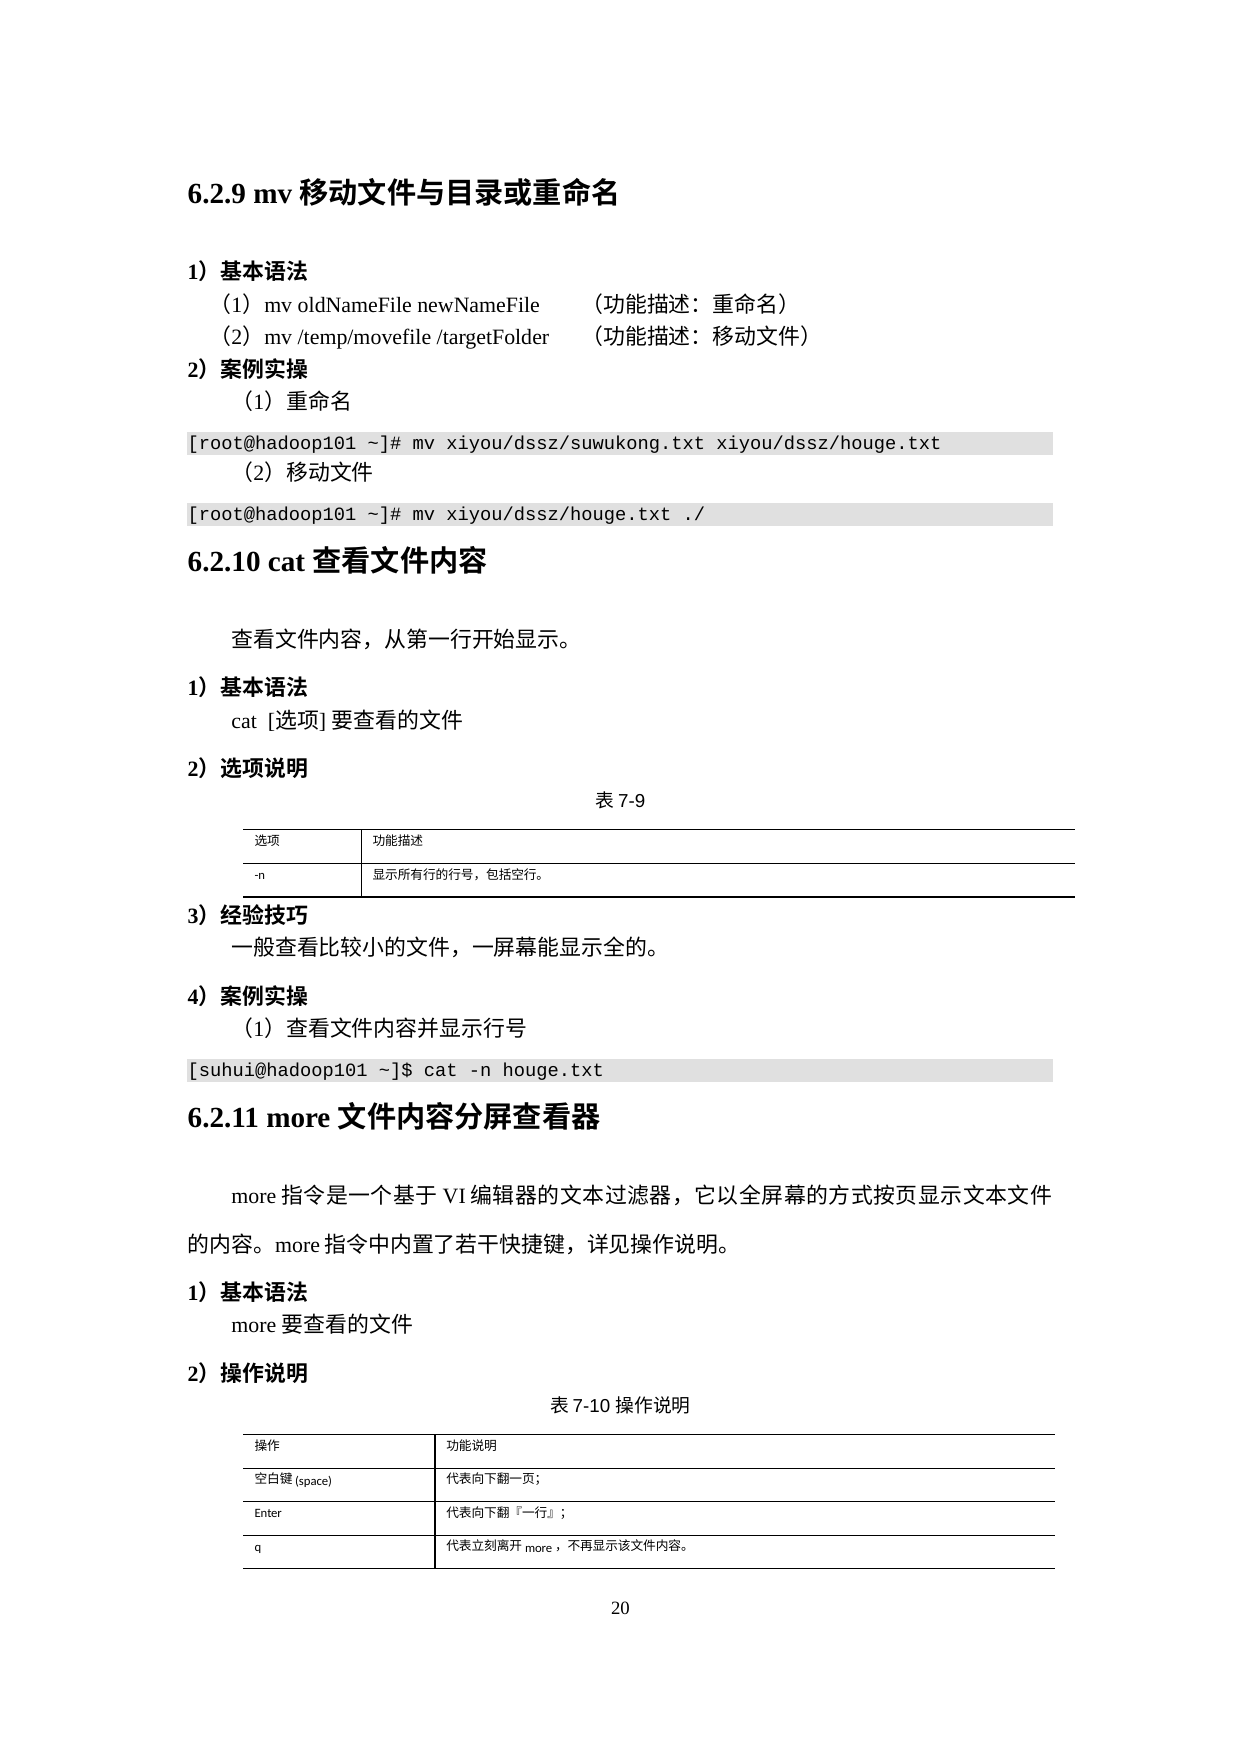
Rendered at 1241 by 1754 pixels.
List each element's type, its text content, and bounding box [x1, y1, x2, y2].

text （1）mv oldNameFile newNameFile （功能描述：重命名） [187, 286, 1053, 319]
table_cell 空白键 (space) [243, 1469, 434, 1501]
table_cell q [243, 1536, 434, 1568]
text [root@hadoop101 ~]# mv xiyou/dssz/suwukong.txt xiyou/dssz/houge.txt [187, 432, 1053, 455]
text [suhui@hadoop101 ~]$ cat -n houge.txt [187, 1059, 1053, 1082]
text （1）重命名 [187, 384, 1053, 416]
table_header 功能描述 [362, 830, 1075, 863]
table_cell 代表向下翻『一行』； [436, 1502, 1055, 1534]
text 表7-9 [187, 783, 1053, 816]
table_cell Enter [243, 1502, 434, 1534]
table_cell 显示所有行的行号，包括空行。 [362, 864, 1075, 896]
text 4）案例实操 [187, 978, 1053, 1011]
subtitle 6.2.11 more 文件内容分屏查看器 [187, 1082, 1053, 1147]
subtitle 6.2.10 cat 查看文件内容 [187, 526, 1053, 591]
text 2）操作说明 [187, 1355, 1053, 1388]
text 1）基本语法 [187, 1274, 1053, 1307]
table_header 选项 [243, 830, 361, 863]
text [root@hadoop101 ~]# mv xiyou/dssz/houge.txt ./ [187, 503, 1053, 526]
text cat [选项] 要查看的文件 [187, 702, 1053, 735]
text more指令是一个基于VI编辑器的文本过滤器，它以全屏幕的方式按页显示文本文件的内容。more指令中内置了若干快捷键，详见操作说明。 [187, 1177, 1053, 1259]
table_header 操作 [243, 1435, 434, 1467]
table_cell 代表向下翻一页； [436, 1469, 1055, 1501]
text more 要查看的文件 [187, 1307, 1053, 1339]
text （1）查看文件内容并显示行号 [187, 1011, 1053, 1043]
text 表7-10 操作说明 [187, 1388, 1053, 1420]
text 查看文件内容，从第一行开始显示。 [187, 622, 1053, 654]
subtitle 6.2.9 mv 移动文件与目录或重命名 [187, 158, 1053, 223]
text 一般查看比较小的文件，一屏幕能显示全的。 [187, 930, 1053, 962]
table_cell -n [243, 864, 361, 896]
table_header 功能说明 [436, 1435, 1055, 1467]
text 1）基本语法 [187, 670, 1053, 702]
text 1）基本语法 [187, 254, 1053, 286]
text （2）mv /temp/movefile /targetFolder （功能描述：移动文件） [187, 319, 1053, 351]
text 2）案例实操 [187, 351, 1053, 384]
text （2）移动文件 [187, 455, 1053, 487]
text 2）选项说明 [187, 751, 1053, 783]
table_cell 代表立刻离开 more ，不再显示该文件内容。 [436, 1536, 1055, 1568]
text 3）经验技巧 [187, 897, 1053, 930]
